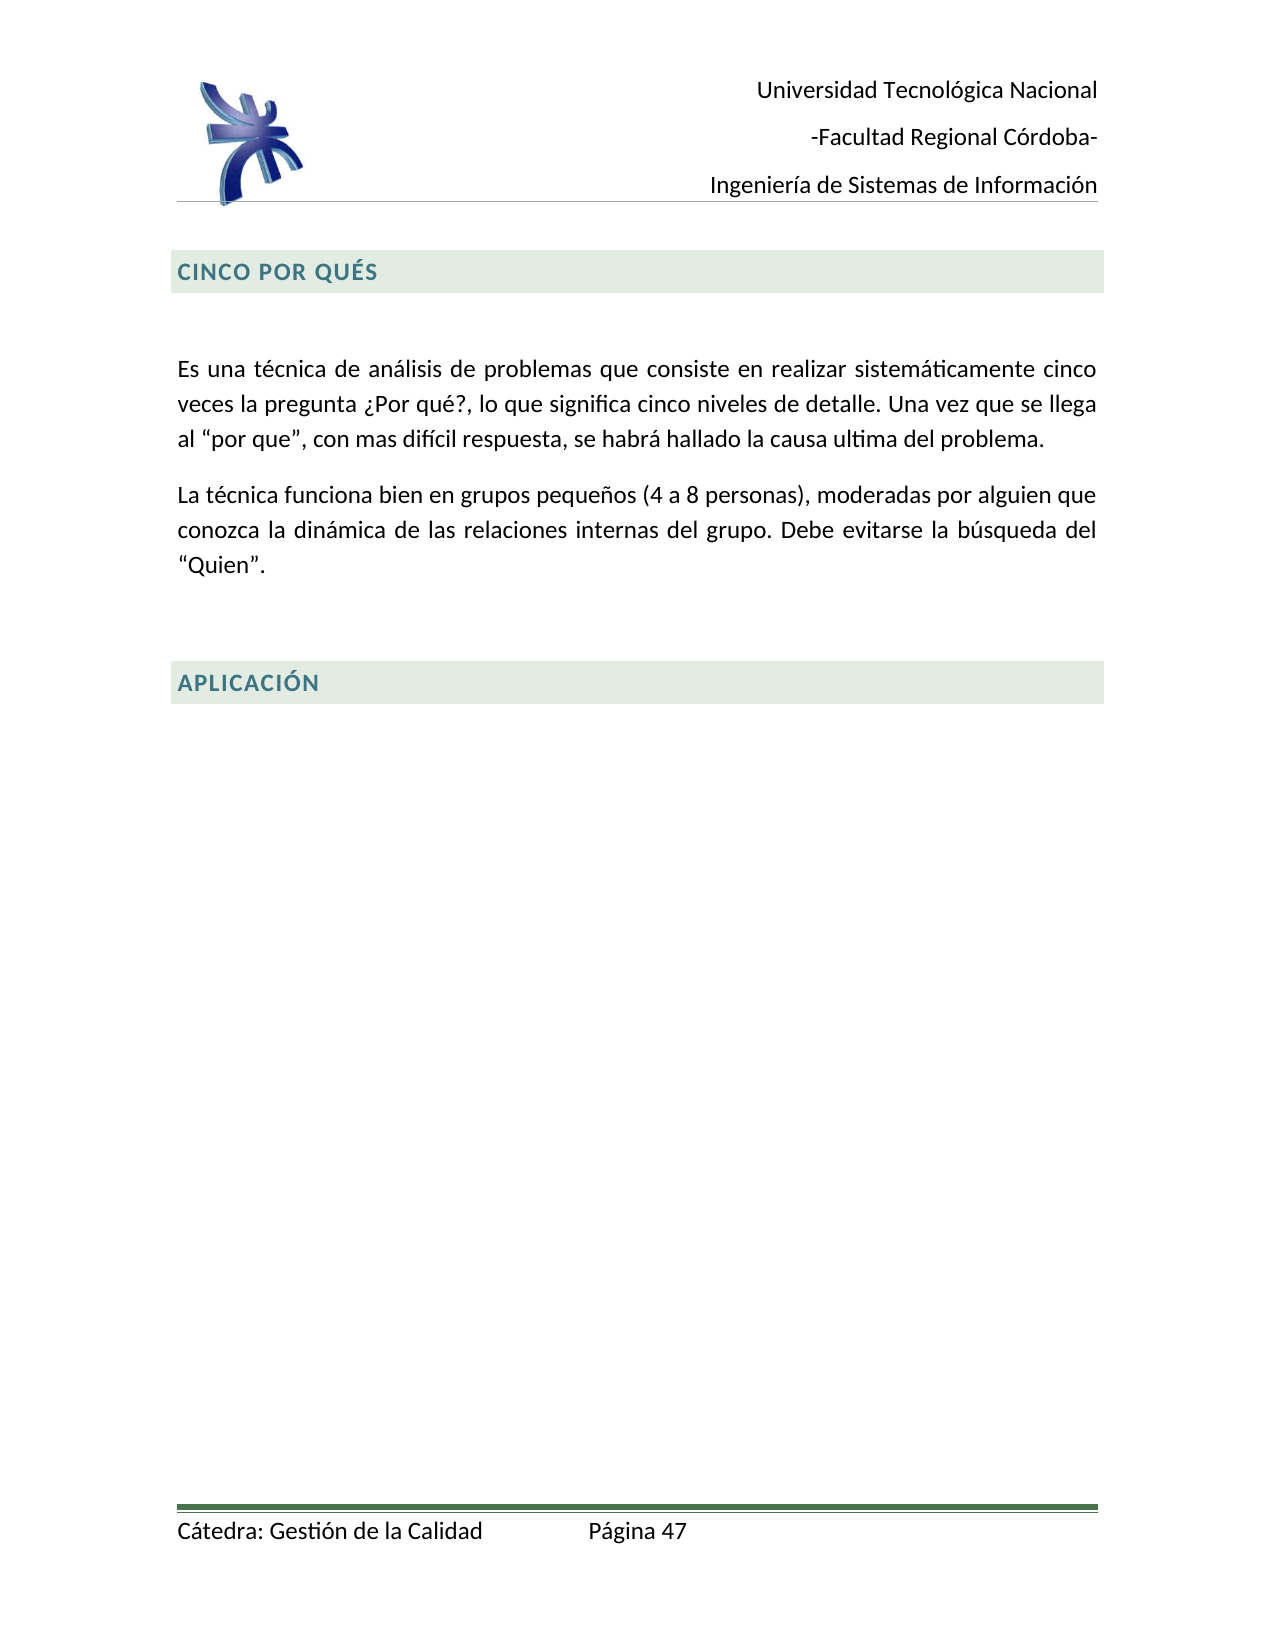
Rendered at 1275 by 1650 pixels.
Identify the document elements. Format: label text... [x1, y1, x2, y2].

picture [198, 80, 305, 201]
subtitle Cinco Por qués [177, 256, 1098, 287]
picture [198, 202, 305, 208]
subtitle Aplicación [177, 667, 1098, 698]
text Es una técnica de análisis de problemas que consiste en realizar sistemáticamente cinco veces la pregunta ¿Por qué?, lo que significa cinco niveles de detalle. Una vez que se llega al “por que”, con mas difícil respuesta, se habrá hallado la causa ultima del problema. [177, 353, 1098, 454]
text La técnica funciona bien en grupos pequeños (4 a 8 personas), moderadas por alguien que conozca la dinámica de las relaciones internas del grupo. Debe evitarse la búsqueda del “Quien”. [177, 479, 1098, 580]
